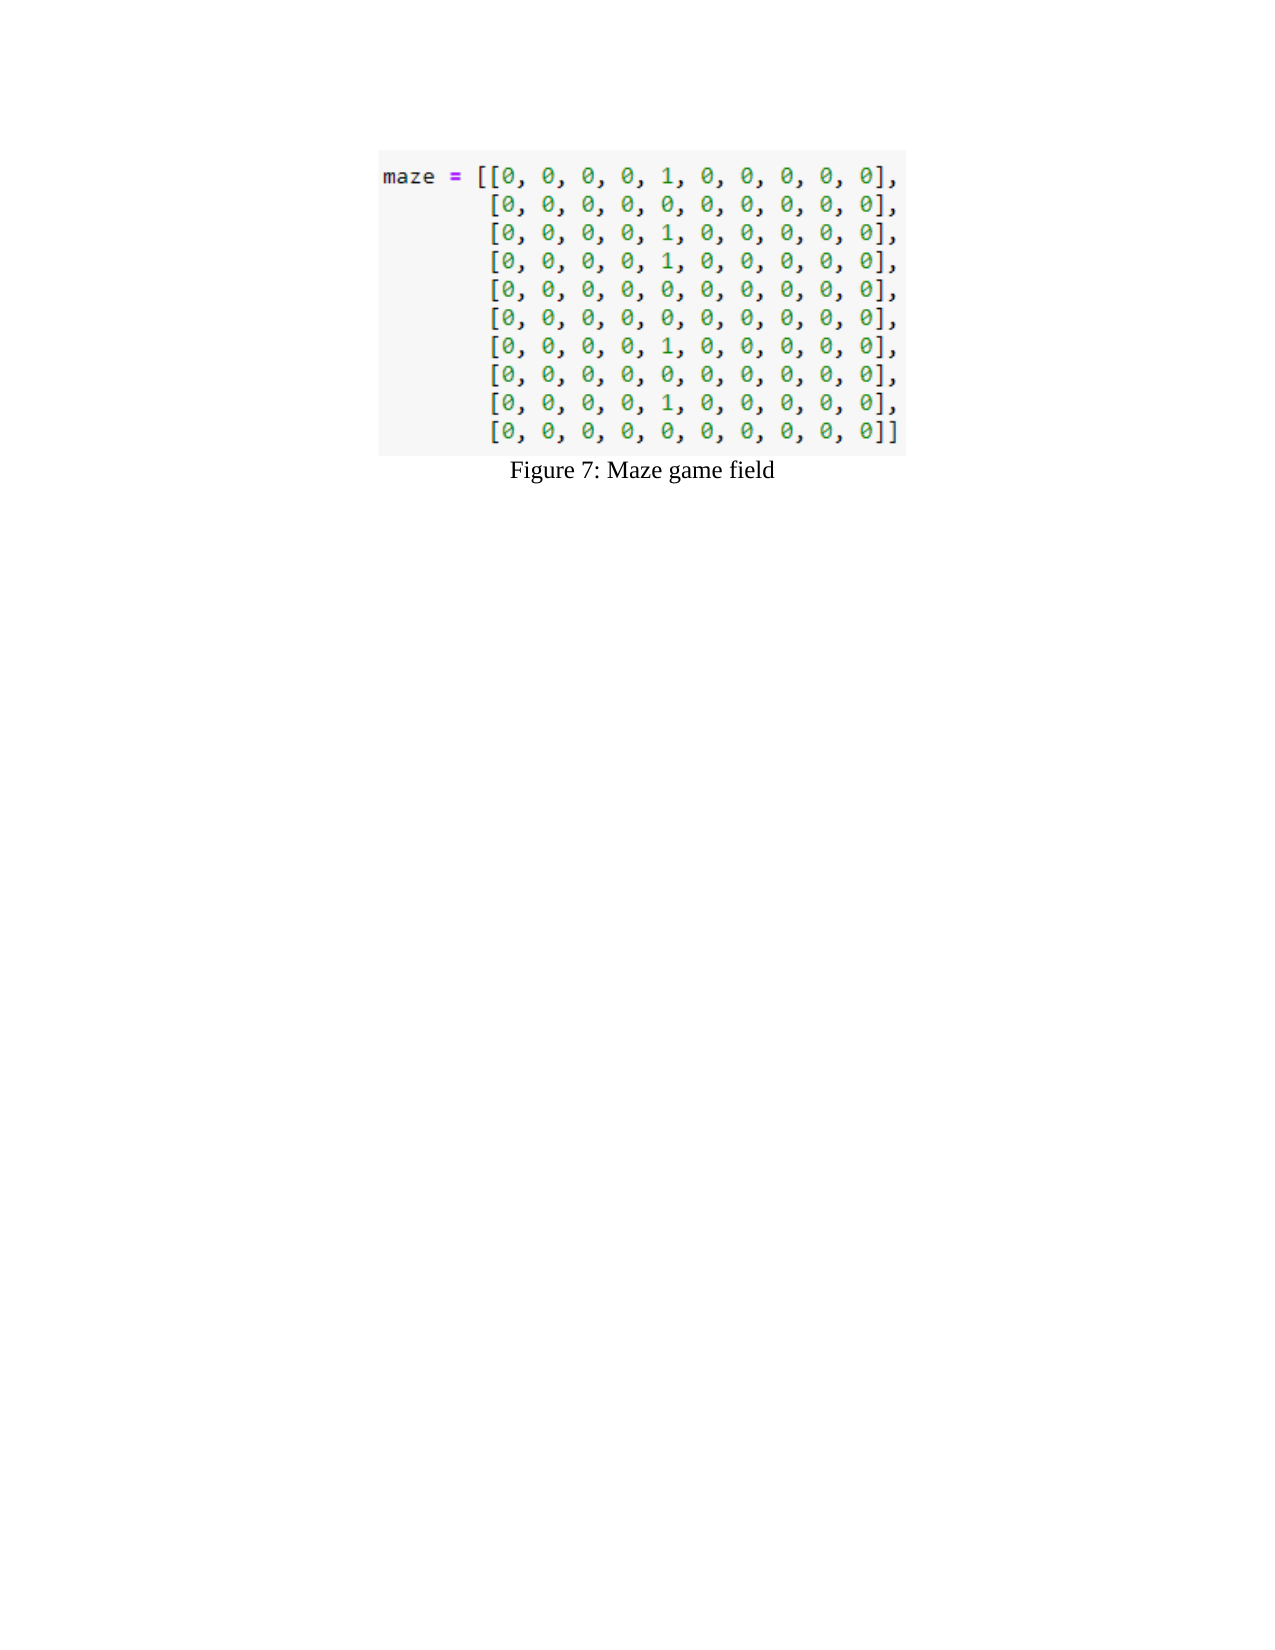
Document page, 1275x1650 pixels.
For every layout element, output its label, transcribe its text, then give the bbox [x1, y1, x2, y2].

text Figure 7: Maze game field [159, 455, 1125, 484]
picture [378, 150, 907, 456]
